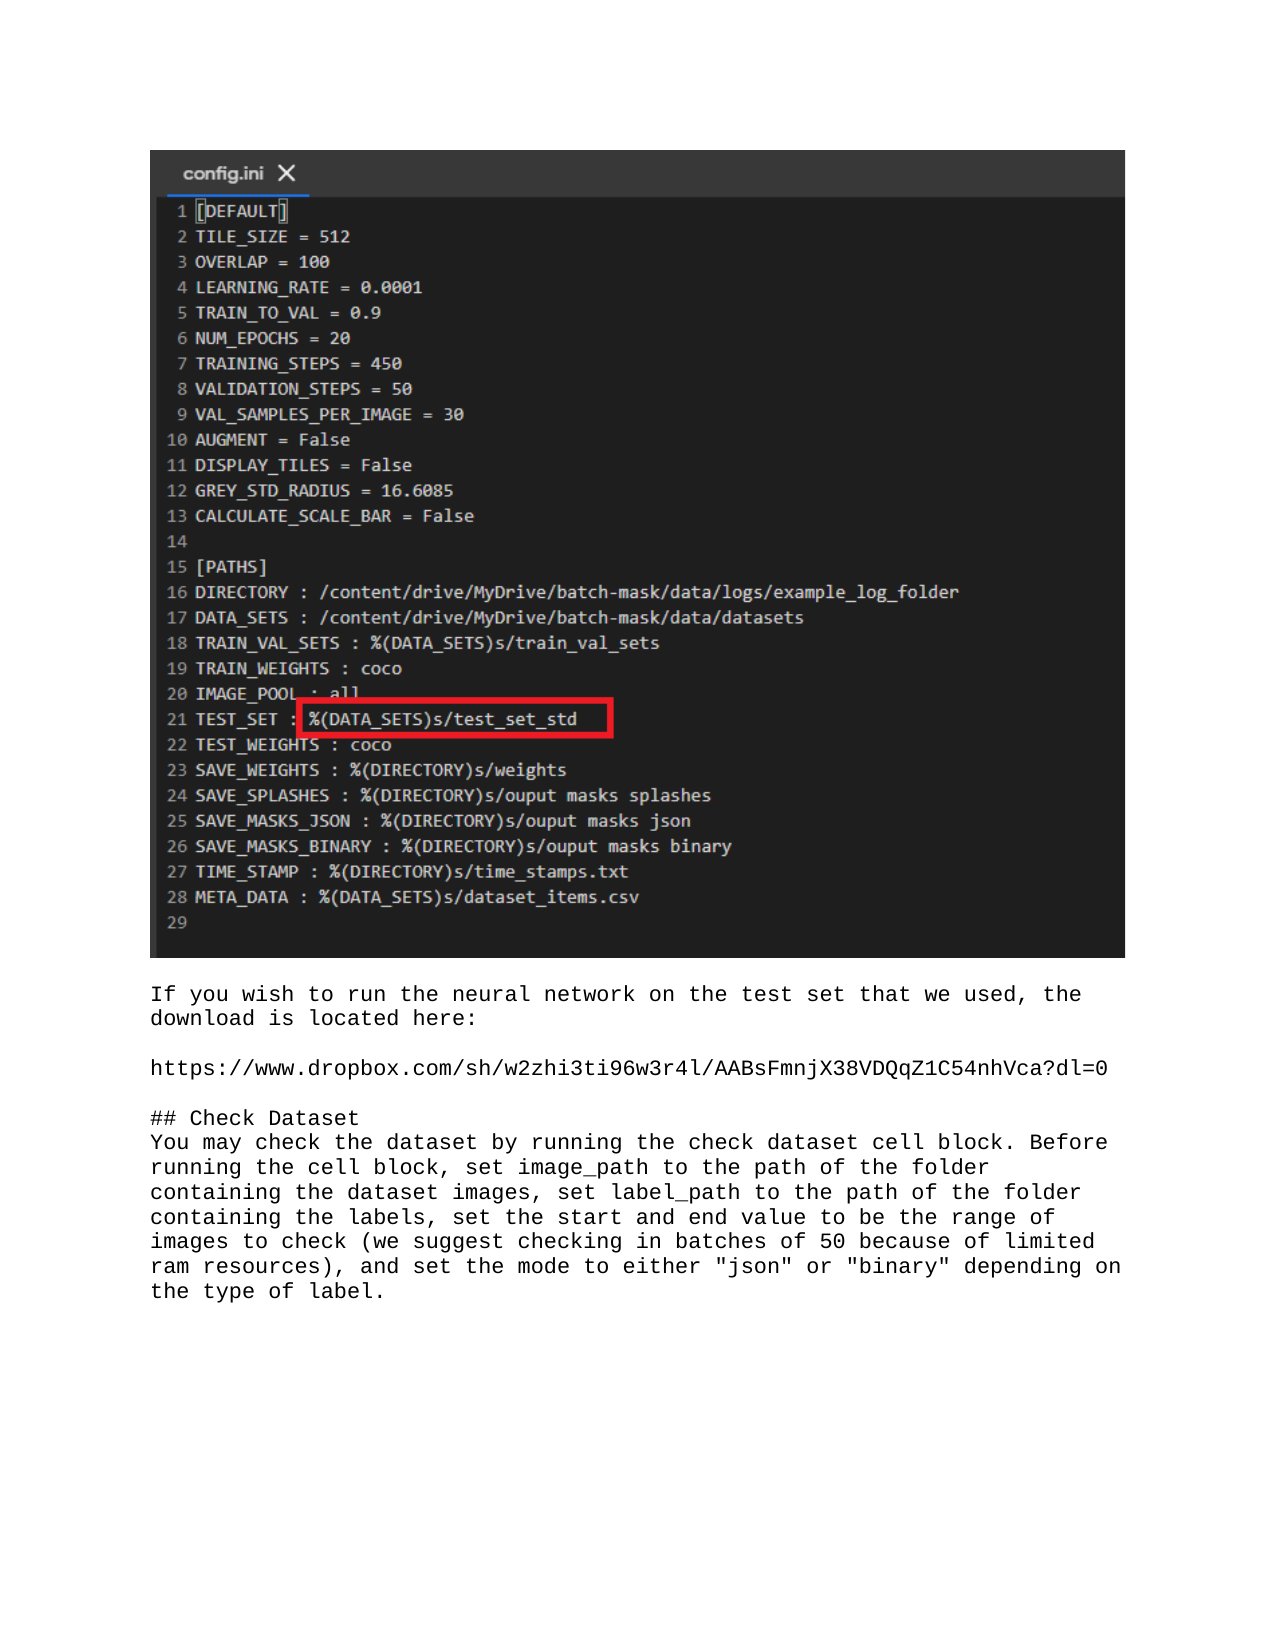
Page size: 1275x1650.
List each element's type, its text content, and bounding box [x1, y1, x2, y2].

text If you wish to run the neural network on the test set that we used, the download is located here: [150, 983, 1125, 1032]
text You may check the dataset by running the check dataset cell block. Before running the cell block, set image_path to the path of the folder containing the dataset images, set label_path to the path of the folder containing the labels, set the start and end value to be the range of images to check (we suggest checking in batches of 50 because of limited ram resources), and set the mode to either "json" or "binary" depending on the type of label. [150, 1132, 1125, 1305]
text https://www.dropbox.com/sh/w2zhi3ti96w3r4l/AABsFmnjX38VDQqZ1C54nhVca?dl=0 [150, 1057, 1125, 1082]
picture [150, 150, 1125, 958]
text ## Check Dataset [150, 1107, 1125, 1132]
